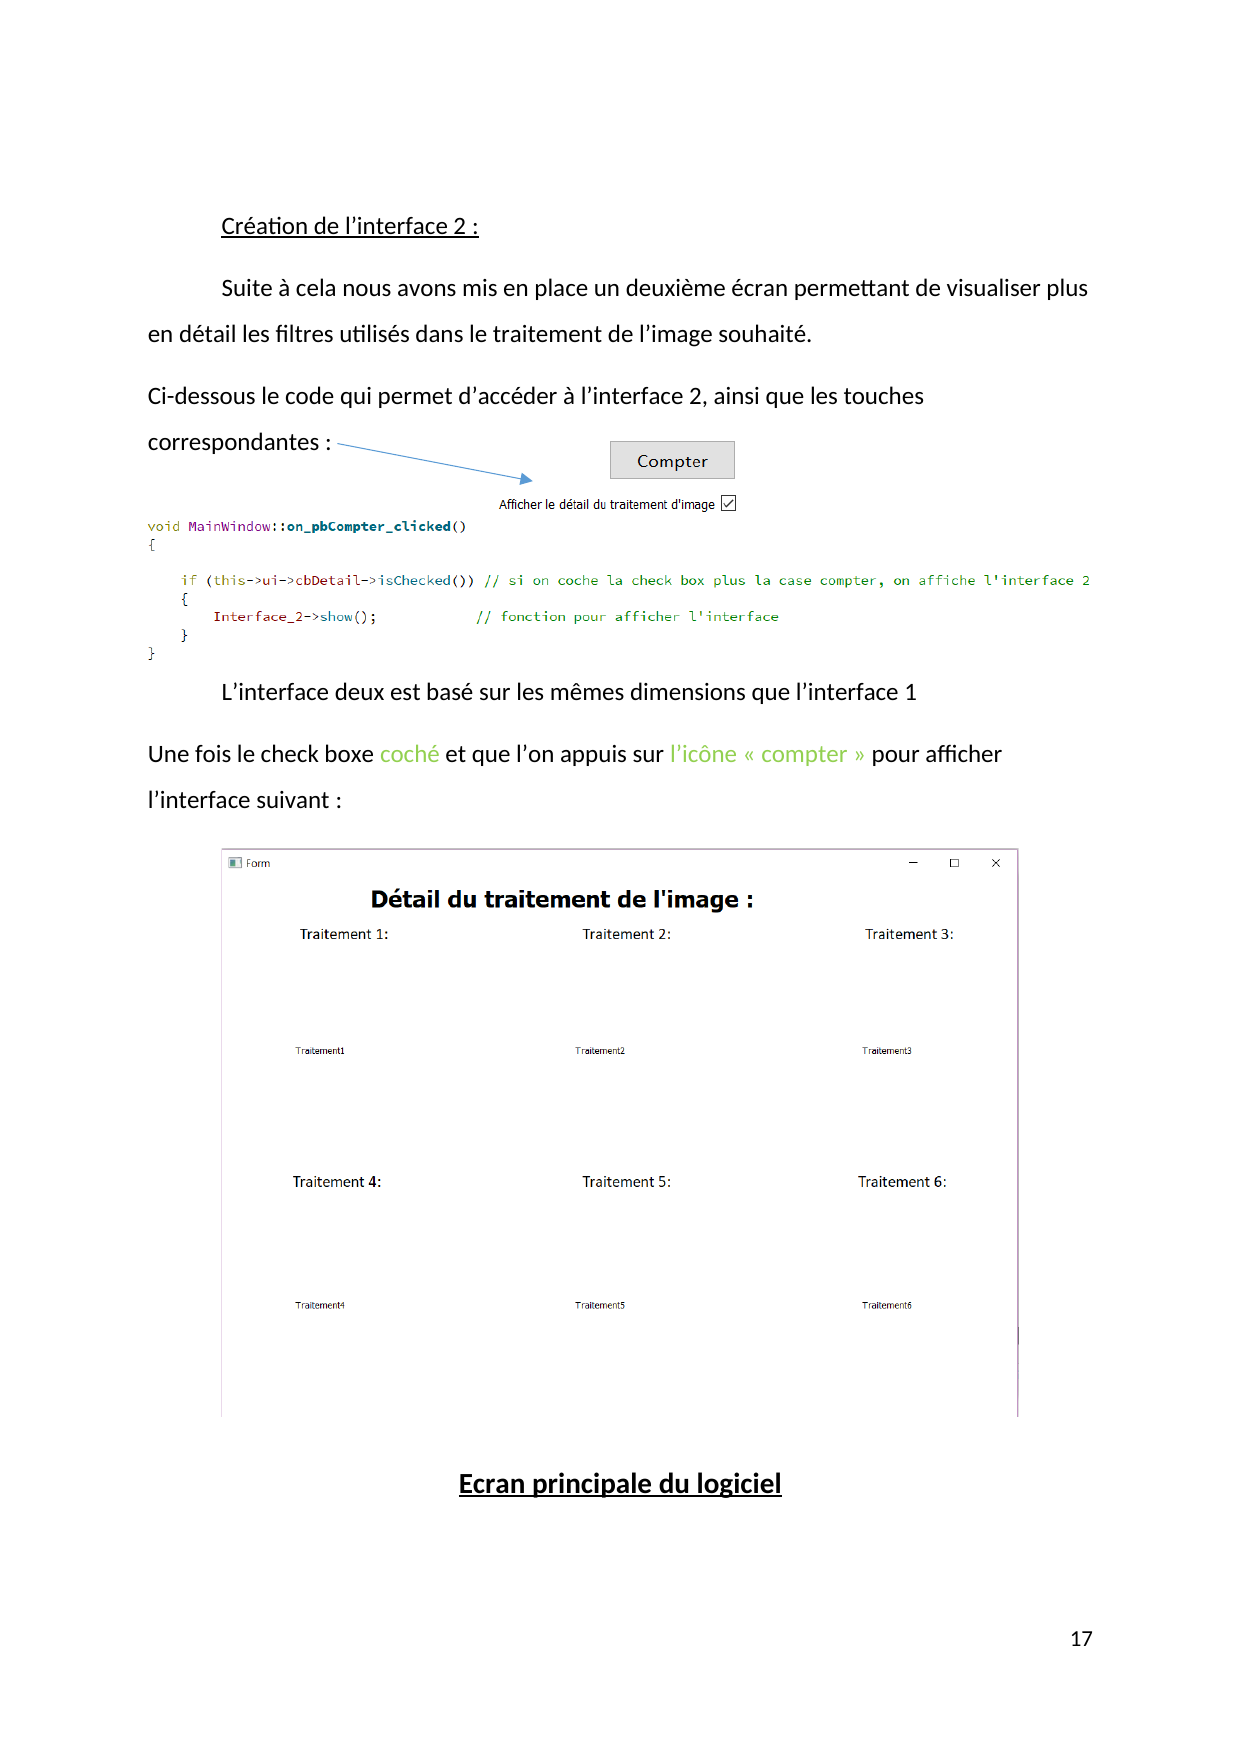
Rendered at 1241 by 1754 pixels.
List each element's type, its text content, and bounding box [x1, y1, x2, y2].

picture [147, 457, 1093, 671]
text Création de l’interface 2 : [148, 210, 1093, 241]
text Ci-dessous le code qui permet d’accéder à l’interface 2, ainsi que les touches correspondantes : [148, 381, 1093, 457]
text Une fois le check boxe coché et que l’on appuis sur l’icône « compter » pour afficher l’interface suivant : [148, 738, 1093, 815]
picture [221, 848, 1019, 1417]
text L’interface deux est basé sur les mêmes dimensions que l’interface 1 [148, 676, 1093, 707]
text Suite à cela nous avons mis en place un deuxième écran permettant de visualiser plus en détail les filtres utilisés dans le traitement de l’image souhaité. [148, 272, 1093, 349]
